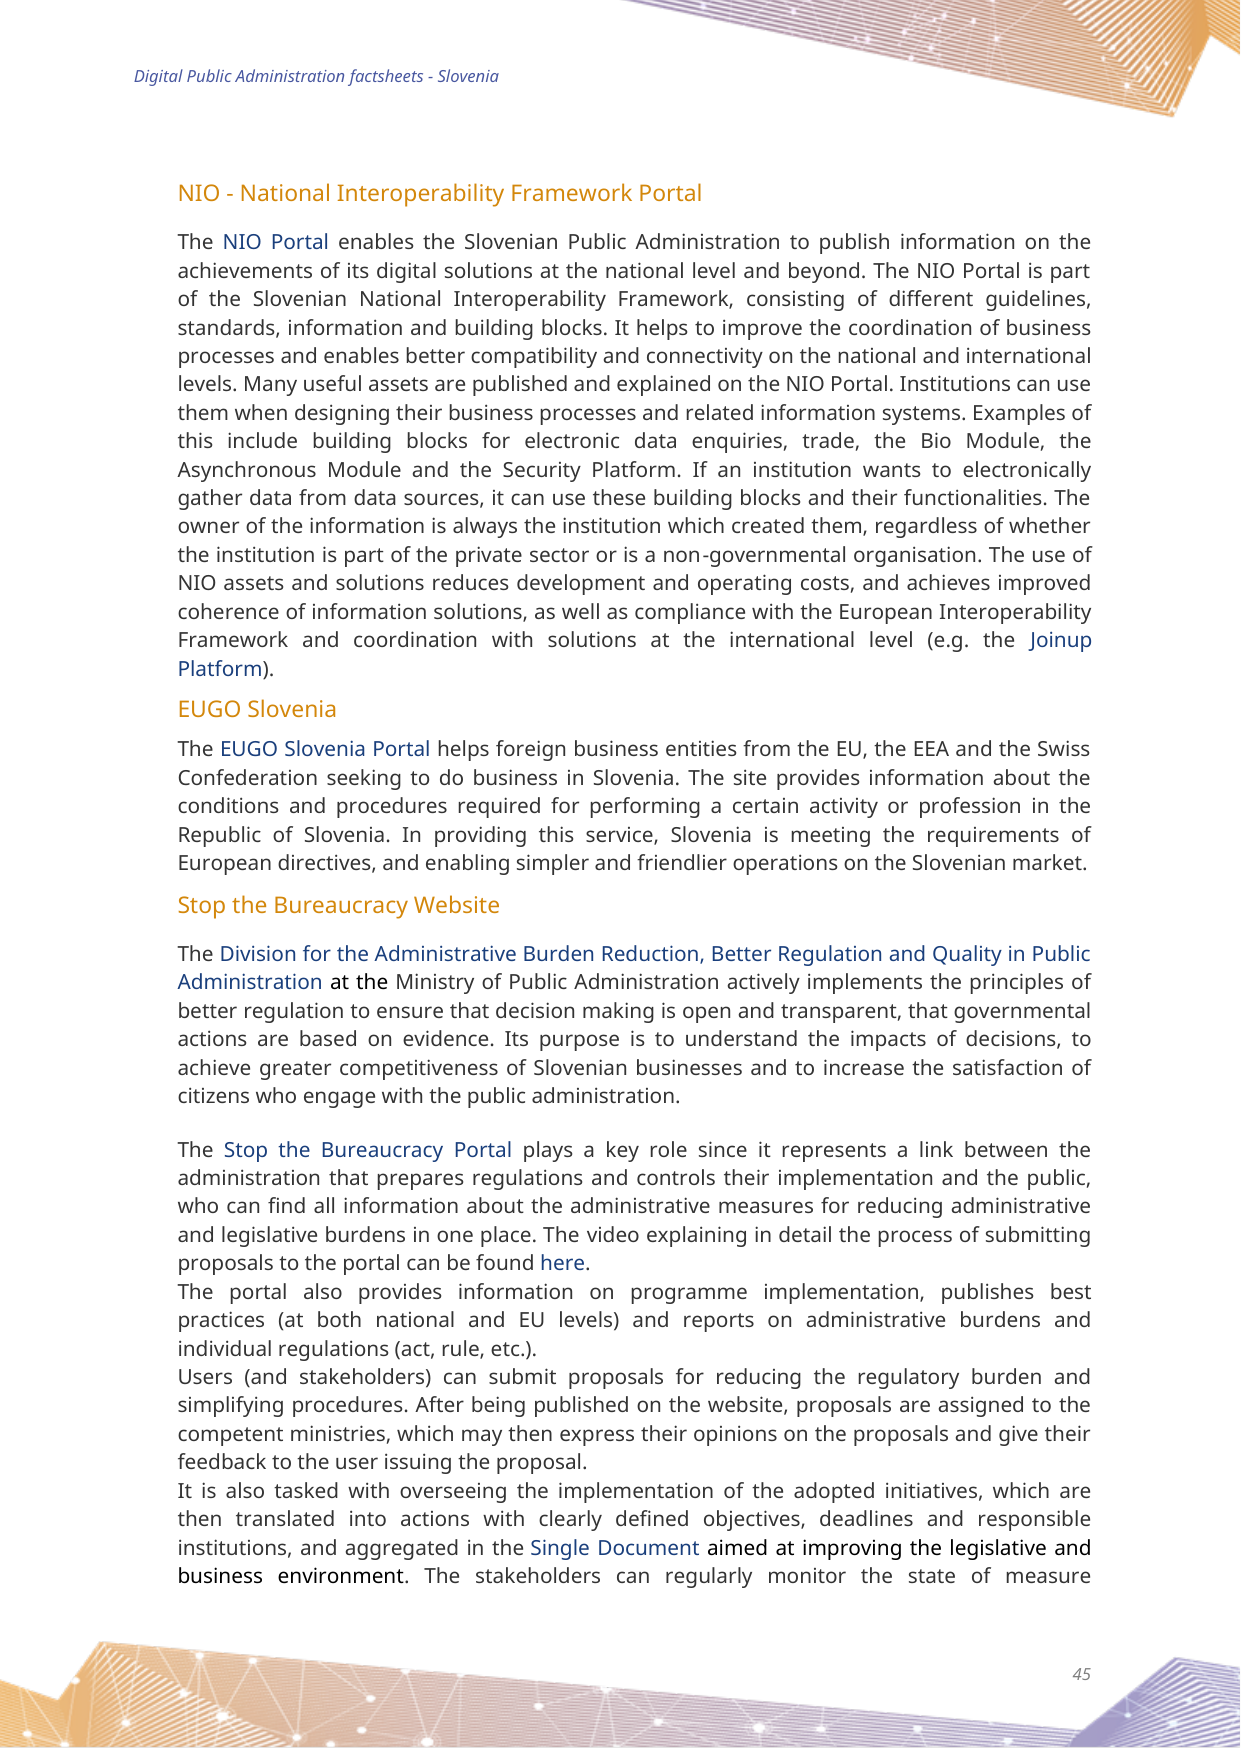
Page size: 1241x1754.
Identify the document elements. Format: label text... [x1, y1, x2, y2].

text The portal also provides information on programme implementation, publishes best practices (at both national and EU levels) and reports on administrative burdens and individual regulations (act, rule, etc.). [177, 1277, 1092, 1362]
text The Division for the Administrative Burden Reduction, Better Regulation and Quality in Public Administration at the Ministry of Public Administration actively implements the principles of better regulation to ensure that decision making is open and transparent, that governmental actions are based on evidence. Its purpose is to understand the impacts of decisions, to achieve greater competitiveness of Slovenian businesses and to increase the satisfaction of citizens who engage with the public administration. [177, 939, 1092, 1110]
subtitle EUGO Slovenia [177, 693, 1092, 724]
text The Stop the Bureaucracy Portal plays a key role since it represents a link between the administration that prepares regulations and controls their implementation and the public, who can find all information about the administrative measures for reducing administrative and legislative burdens in one place. The video explaining in detail the process of submitting proposals to the portal can be found here. [177, 1135, 1092, 1277]
picture [0, 1631, 1241, 1749]
text Users (and stakeholders) can submit proposals for reducing the regulatory burden and simplifying procedures. After being published on the website, proposals are assigned to the competent ministries, which may then express their opinions on the proposals and give their feedback to the user issuing the proposal. [177, 1362, 1092, 1476]
text The EUGO Slovenia Portal helps foreign business entities from the EU, the EEA and the Swiss Confederation seeking to do business in Slovenia. The site provides information about the conditions and procedures required for performing a certain activity or profession in the Republic of Slovenia. In providing this service, Slovenia is meeting the requirements of European directives, and enabling simpler and friendlier operations on the Slovenian market. [177, 734, 1092, 877]
subtitle NIO - National Interoperability Framework Portal [177, 177, 1092, 208]
subtitle Stop the Bureaucracy Website [177, 889, 1092, 920]
text The NIO Portal enables the Slovenian Public Administration to publish information on the achievements of its digital solutions at the national level and beyond. The NIO Portal is part of the Slovenian National Interoperability Framework, consisting of different guidelines, standards, information and building blocks. It helps to improve the coordination of business processes and enables better compatibility and connectivity on the national and international levels. Many useful assets are published and explained on the NIO Portal. Institutions can use them when designing their business processes and related information systems. Examples of this include building blocks for electronic data enquiries, trade, the Bio Module, the Asynchronous Module and the Security Platform. If an institution wants to electronically gather data from data sources, it can use these building blocks and their functionalities. The owner of the information is always the institution which created them, regardless of whether the institution is part of the private sector or is a non-governmental organisation. The use of NIO assets and solutions reduces development and operating costs, and achieves improved coherence of information solutions, as well as compliance with the European Interoperability Framework and coordination with solutions at the international level (e.g. the Joinup Platform). [177, 227, 1092, 682]
picture [207, 0, 1241, 152]
